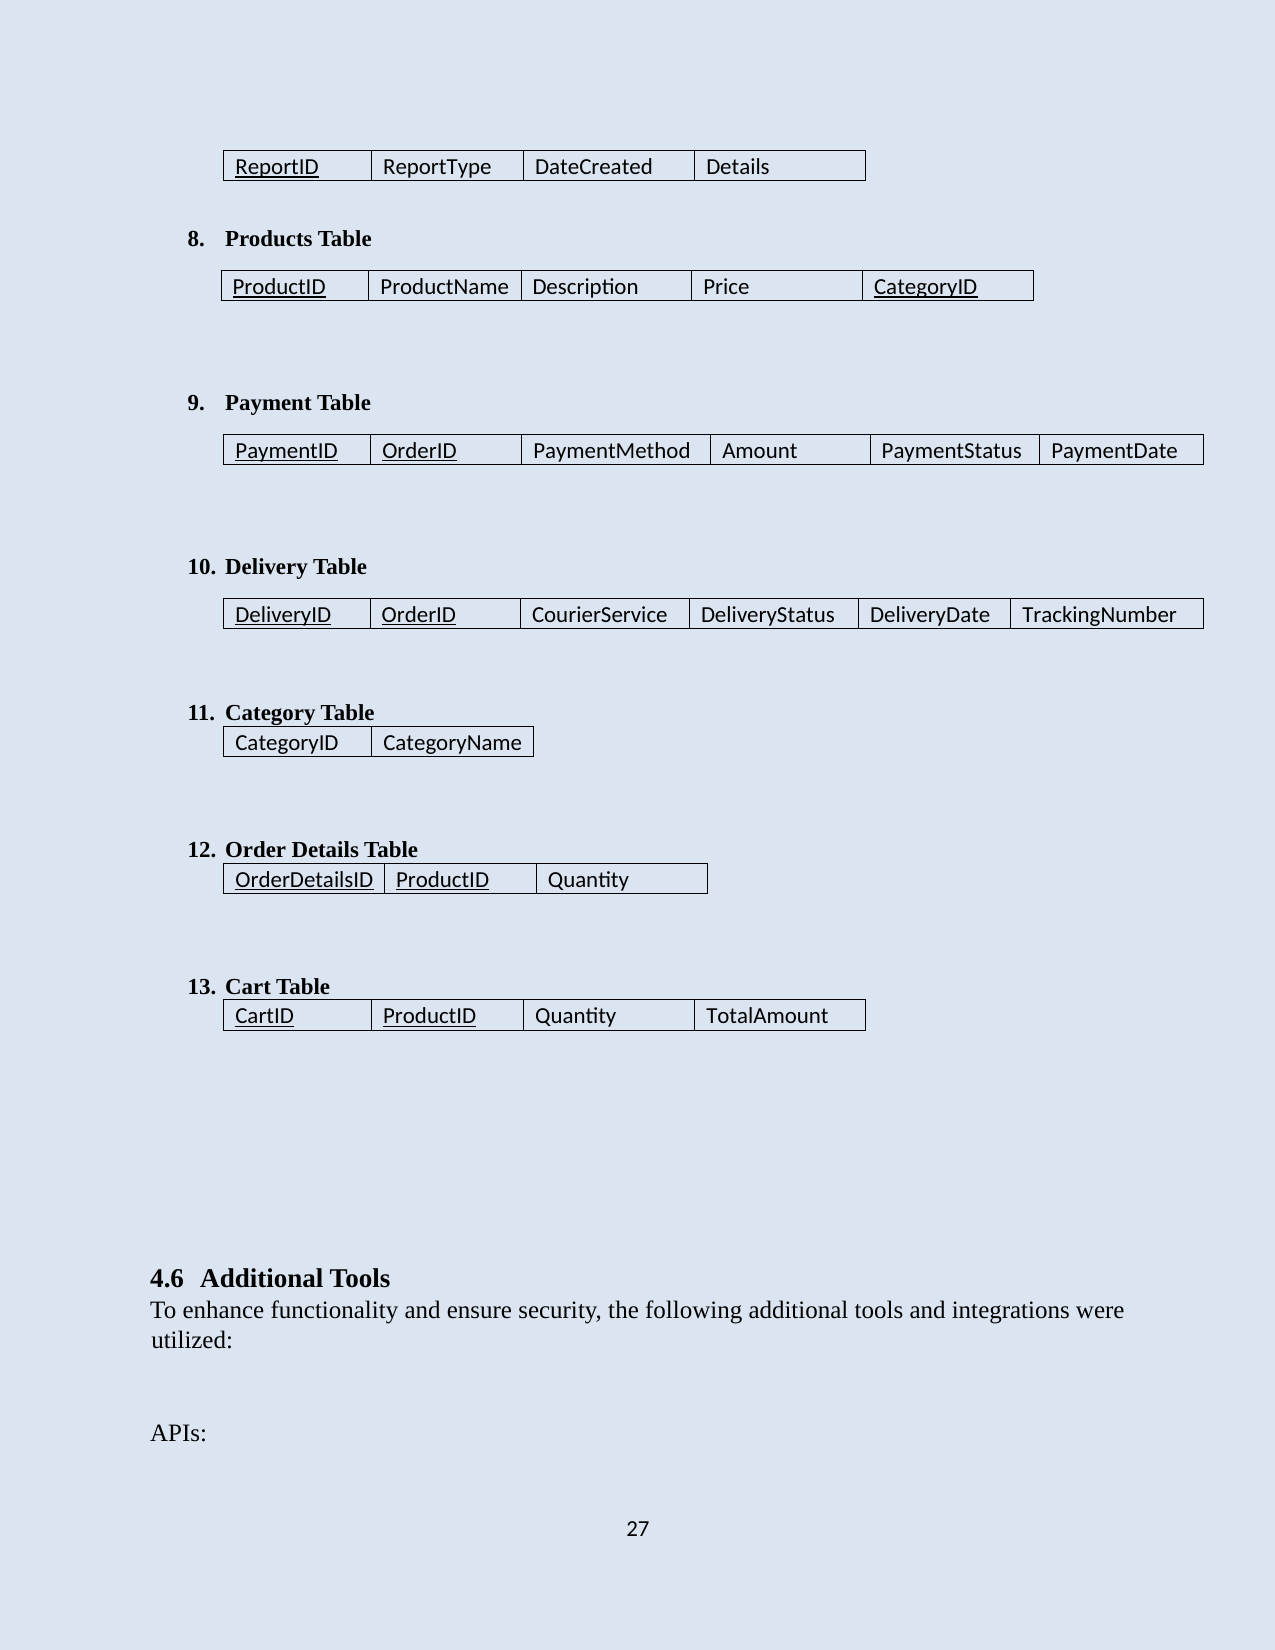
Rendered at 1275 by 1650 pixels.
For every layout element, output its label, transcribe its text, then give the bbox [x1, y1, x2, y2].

list Order Details Table [187, 836, 1130, 862]
table_header DeliveryID [224, 599, 370, 628]
text APIs: [150, 1418, 1125, 1447]
table_header CartID [224, 1000, 371, 1029]
table_header Description [522, 271, 691, 300]
list Products Table [187, 226, 1125, 252]
list Category Table [187, 699, 1130, 726]
table_header Quantity [524, 1000, 694, 1029]
table_header Amount [711, 435, 870, 464]
list Cart Table [187, 973, 1130, 999]
table_header ProductID [372, 1000, 523, 1029]
table_header OrderDetailsID [224, 864, 384, 893]
table_header ReportType [372, 151, 523, 180]
table_header Details [695, 151, 865, 180]
table_header DateCreated [524, 151, 694, 180]
table_header ProductID [385, 864, 536, 893]
table_header TotalAmount [695, 1000, 865, 1029]
table_header ProductID [222, 271, 368, 300]
table_header CategoryID [863, 271, 1033, 300]
table_header Quantity [537, 864, 707, 893]
table_header OrderID [371, 599, 520, 628]
subtitle Additional Tools [150, 1262, 1130, 1293]
table_header Price [692, 271, 862, 300]
list Payment Table [187, 389, 1125, 416]
text To enhance functionality and ensure security, the following additional tools and integrations were utilized: [150, 1295, 1125, 1353]
table_header CategoryName [372, 727, 533, 756]
table_header PaymentStatus [871, 435, 1039, 464]
table_header TrackingNumber [1011, 599, 1203, 628]
table_header DeliveryStatus [690, 599, 858, 628]
table_header CourierService [521, 599, 689, 628]
table_header DeliveryDate [859, 599, 1010, 628]
table_header CategoryID [224, 727, 371, 756]
list Delivery Table [187, 553, 1125, 579]
table_header PaymentDate [1040, 435, 1203, 464]
table_header OrderID [371, 435, 521, 464]
table_header ReportID [224, 151, 371, 180]
table_header PaymentID [224, 435, 370, 464]
table_header ProductName [369, 271, 521, 300]
table_header PaymentMethod [522, 435, 710, 464]
